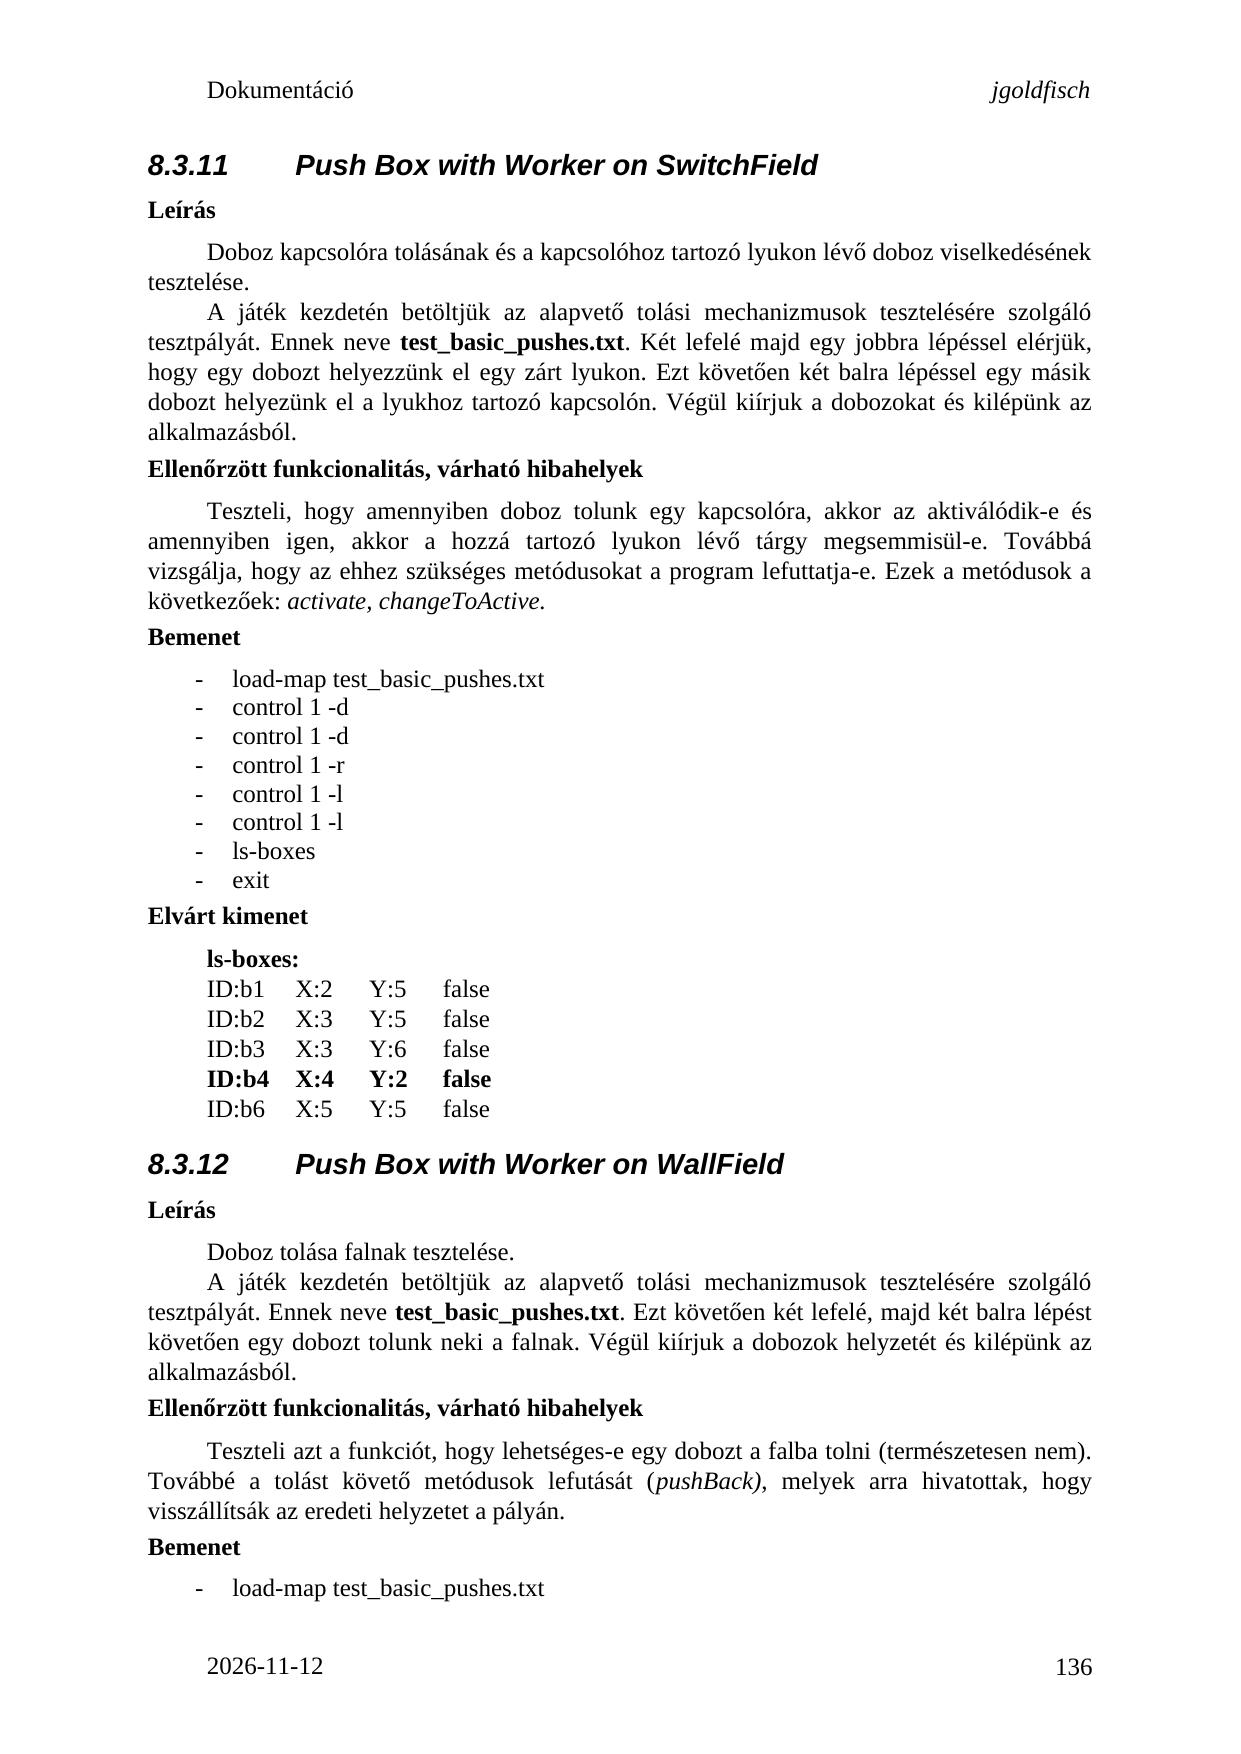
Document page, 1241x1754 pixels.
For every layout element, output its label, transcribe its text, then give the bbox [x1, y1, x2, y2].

text control 1 -l [195, 807, 1093, 836]
text Ellenőrzött funkcionalitás, várható hibahelyek [148, 452, 1093, 482]
text Bemenet [148, 621, 1093, 651]
text Elvárt kimenet [148, 900, 1093, 930]
text Leírás [148, 194, 1093, 224]
text ID:b3 X:3 Y:6 false [148, 1032, 1093, 1062]
text control 1 -l [195, 779, 1093, 807]
text Doboz tolása falnak tesztelése. [148, 1236, 1093, 1266]
text Teszteli azt a funkciót, hogy lehetséges-e egy dobozt a falba tolni (természetesen nem). Továbbé a tolást követő metódusok lefutását (pushBack), melyek arra hivatottak, hogy visszállítsák az eredeti helyzetet a pályán. [148, 1435, 1093, 1525]
text A játék kezdetén betöltjük az alapvető tolási mechanizmusok tesztelésére szolgáló tesztpályát. Ennek neve test_basic_pushes.txt. Ezt követően két lefelé, majd két balra lépést követően egy dobozt tolunk neki a falnak. Végül kiírjuk a dobozok helyzetét és kilépünk az alkalmazásból. [148, 1266, 1093, 1386]
text Leírás [148, 1193, 1093, 1223]
text ls-boxes [195, 836, 1093, 865]
text ID:b6 X:5 Y:5 false [148, 1092, 1093, 1122]
subtitle Push Box with Worker on WallField [148, 1147, 1093, 1181]
text control 1 -d [195, 692, 1093, 721]
text ID:b2 X:3 Y:5 false [148, 1002, 1093, 1032]
text control 1 -d [195, 721, 1093, 750]
text ID:b1 X:2 Y:5 false [148, 972, 1093, 1002]
text load-map test_basic_pushes.txt [195, 1573, 1093, 1602]
text Bemenet [148, 1531, 1093, 1561]
subtitle Push Box with Worker on SwitchField [148, 148, 1093, 181]
text load-map test_basic_pushes.txt [195, 664, 1093, 692]
text Teszteli, hogy amennyiben doboz tolunk egy kapcsolóra, akkor az aktiválódik-e és amennyiben igen, akkor a hozzá tartozó lyukon lévő tárgy megsemmisül-e. Továbbá vizsgálja, hogy az ehhez szükséges metódusokat a program lefuttatja-e. Ezek a metódusok a következőek: activate, changeToActive. [148, 495, 1093, 615]
text ID:b4 X:4 Y:2 false [148, 1062, 1093, 1092]
text Doboz kapcsolóra tolásának és a kapcsolóhoz tartozó lyukon lévő doboz viselkedésének tesztelése. [148, 236, 1093, 296]
text control 1 -r [195, 750, 1093, 779]
text ls-boxes: [148, 942, 1093, 972]
text exit [195, 865, 1093, 894]
text Ellenőrzött funkcionalitás, várható hibahelyek [148, 1392, 1093, 1422]
text A játék kezdetén betöltjük az alapvető tolási mechanizmusok tesztelésére szolgáló tesztpályát. Ennek neve test_basic_pushes.txt. Két lefelé majd egy jobbra lépéssel elérjük, hogy egy dobozt helyezzünk el egy zárt lyukon. Ezt követően két balra lépéssel egy másik dobozt helyezünk el a lyukhoz tartozó kapcsolón. Végül kiírjuk a dobozokat és kilépünk az alkalmazásból. [148, 296, 1093, 446]
